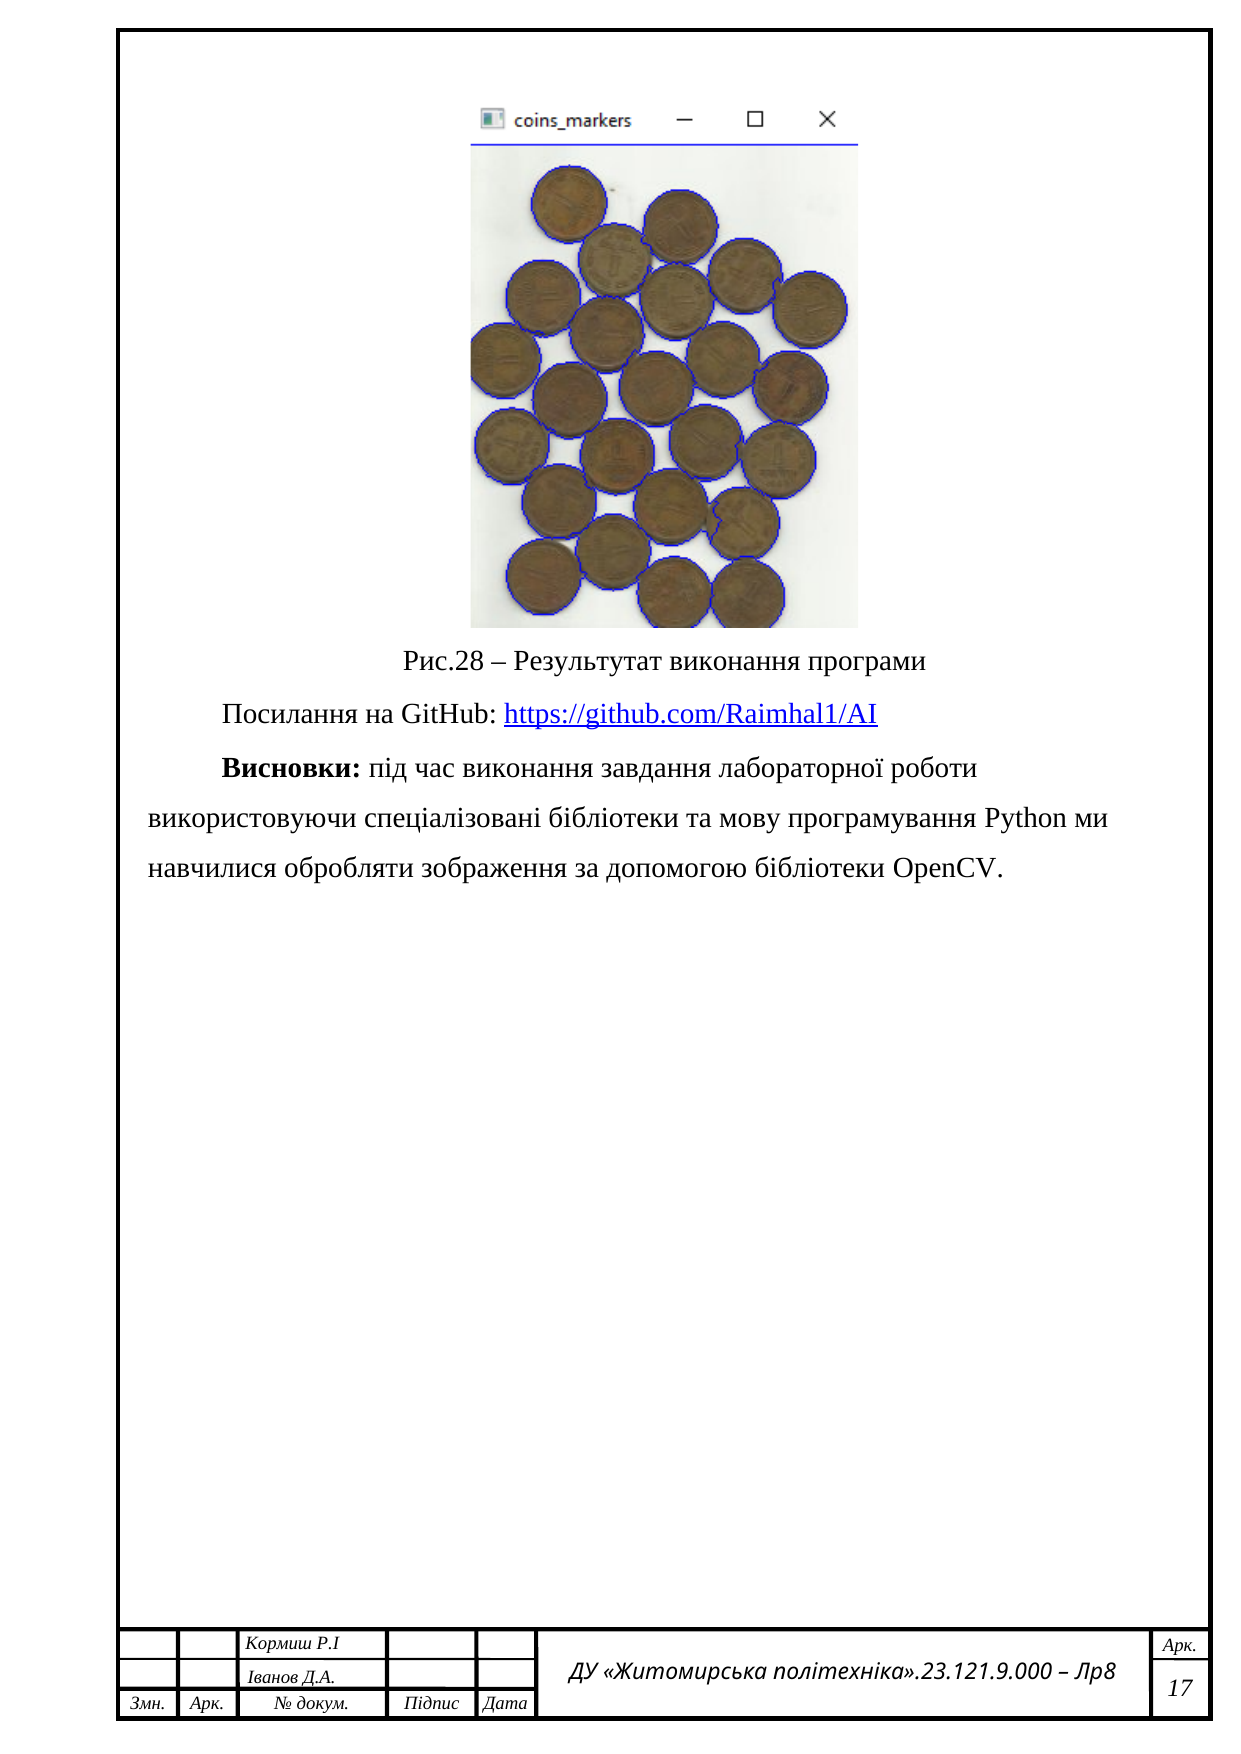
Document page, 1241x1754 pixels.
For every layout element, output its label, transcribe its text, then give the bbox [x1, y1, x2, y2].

text Висновки: під час виконання завдання лабораторної роботи використовуючи спеціалізовані бібліотеки та мову програмування Python ми навчилися обробляти зображення за допомогою бібліотеки OpenCV. [148, 750, 1181, 884]
text Посилання на GitHub: https://github.com/Raimhal1/AI [148, 696, 1181, 730]
picture [470, 102, 859, 628]
text Рис.28 – Результутат виконання програми [148, 643, 1181, 676]
